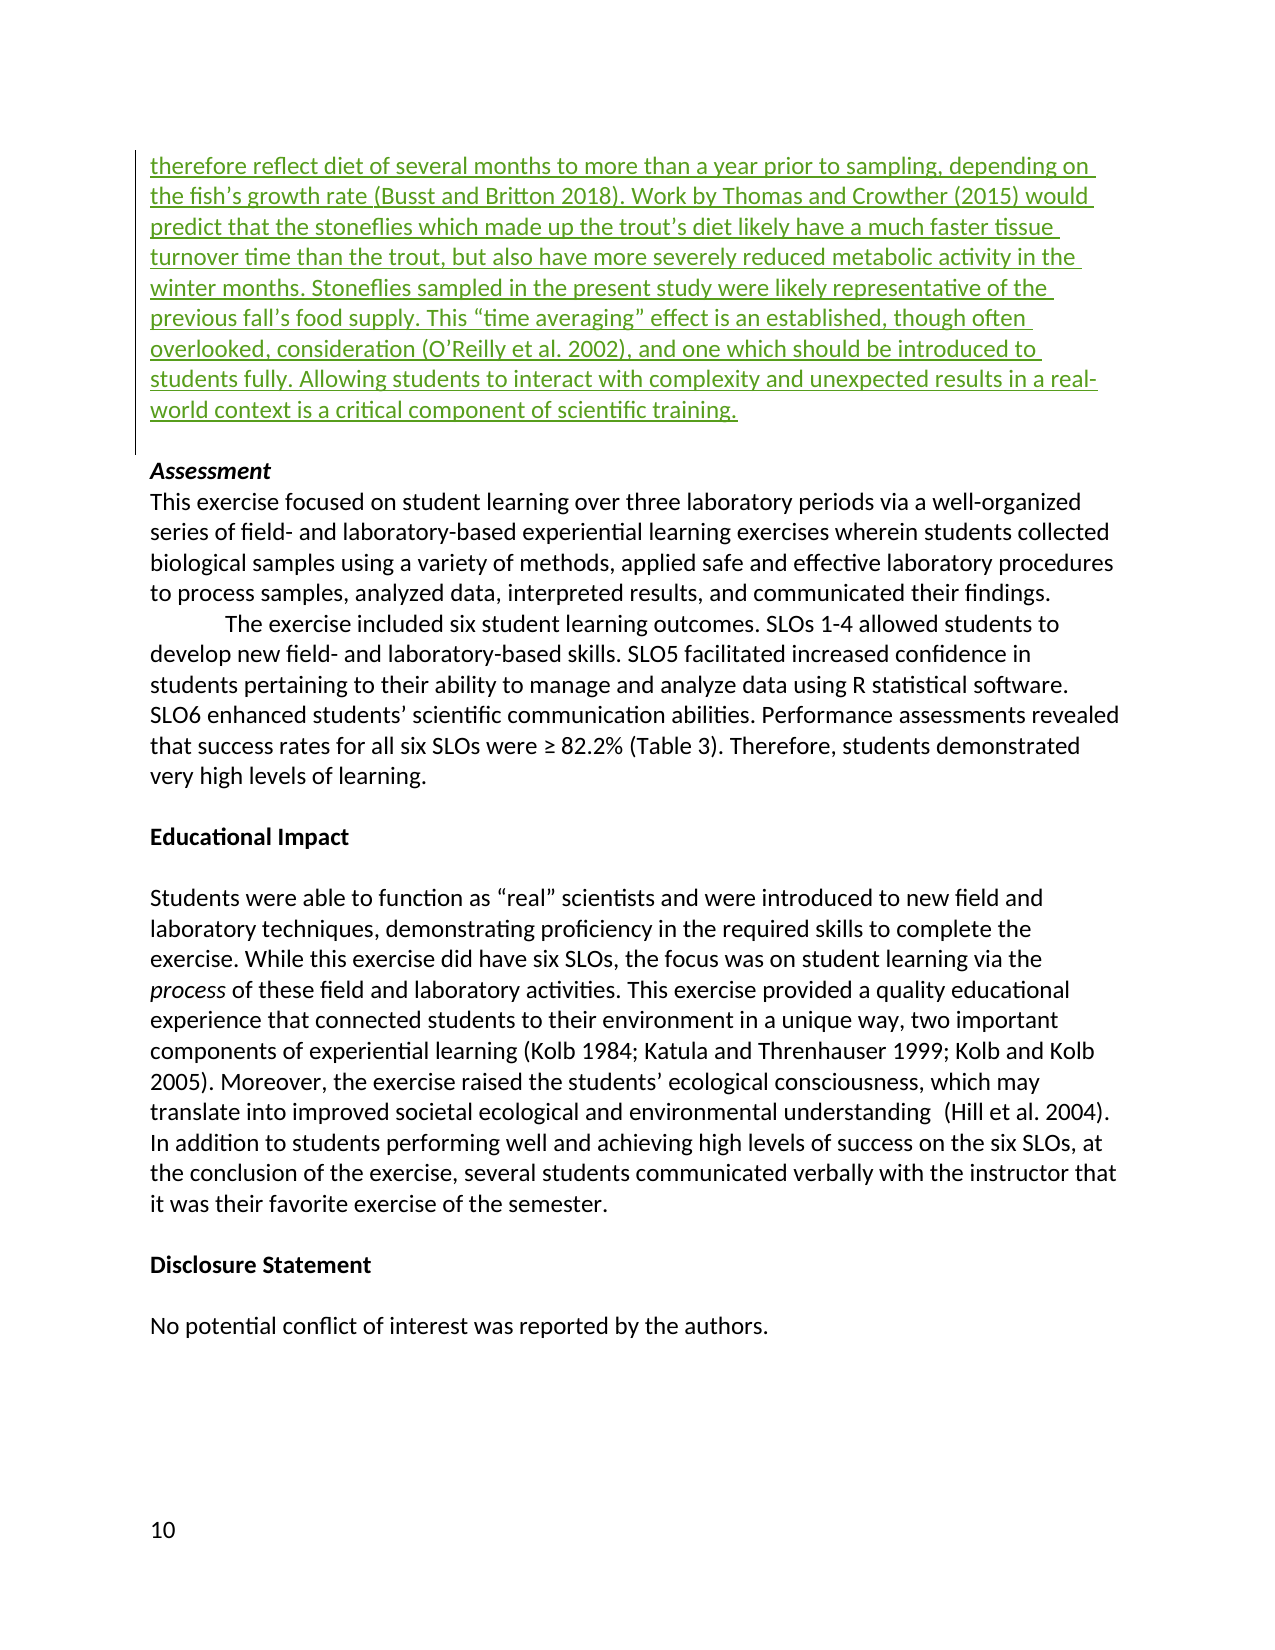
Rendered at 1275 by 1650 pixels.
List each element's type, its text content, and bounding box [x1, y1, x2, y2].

text The exercise included six student learning outcomes. SLOs 1-4 allowed students to develop new field- and laboratory-based skills. SLO5 facilitated increased confidence in students pertaining to their ability to manage and analyze data using R statistical software. SLO6 enhanced students’ scientific communication abilities. Performance assessments revealed that success rates for all six SLOs were ≥ 82.2% (Table 3). Therefore, students demonstrated very high levels of learning. [150, 608, 1125, 791]
text Disclosure Statement [150, 1249, 1125, 1279]
text No potential conflict of interest was reported by the authors. [150, 1310, 1125, 1340]
text Educational Impact [150, 821, 1125, 852]
text This exercise focused on student learning over three laboratory periods via a well-organized series of field- and laboratory-based experiential learning exercises wherein students collected biological samples using a variety of methods, applied safe and effective laboratory procedures to process samples, analyzed data, interpreted results, and communicated their findings. [150, 486, 1125, 608]
text Students were able to function as “real” scientists and were introduced to new field and laboratory techniques, demonstrating proficiency in the required skills to complete the exercise. While this exercise did have six SLOs, the focus was on student learning via the process of these field and laboratory activities. This exercise provided a quality educational experience that connected students to their environment in a unique way, two important components of experiential learning (Kolb 1984; Katula and Threnhauser 1999; Kolb and Kolb 2005). Moreover, the exercise raised the students’ ecological consciousness, which may translate into improved societal ecological and environmental understanding (Hill et al. 2004). In addition to students performing well and achieving high levels of success on the six SLOs, at the conclusion of the exercise, several students communicated verbally with the instructor that it was their favorite exercise of the semester. [150, 882, 1125, 1218]
text Assessment [150, 455, 1125, 486]
